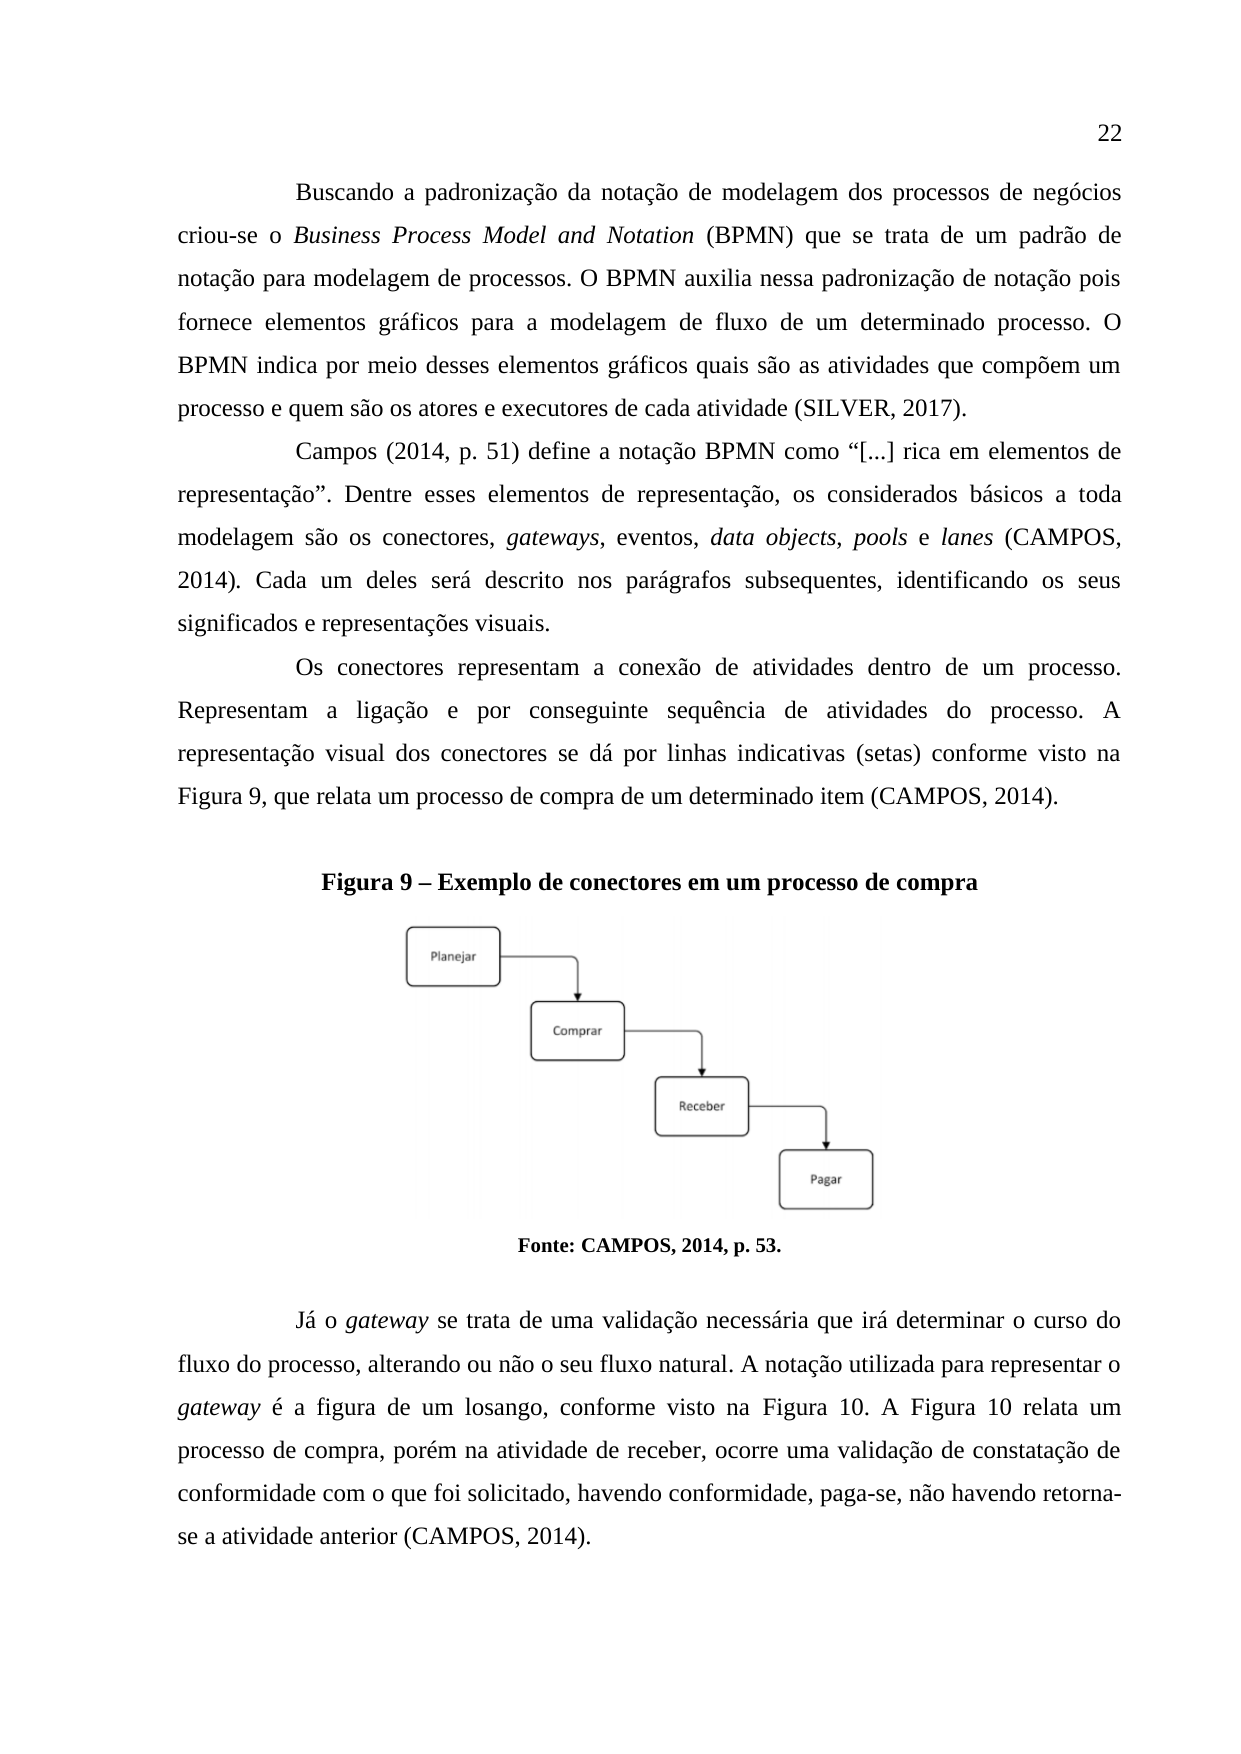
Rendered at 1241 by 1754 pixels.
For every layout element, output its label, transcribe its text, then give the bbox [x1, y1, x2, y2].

text Os conectores representam a conexão de atividades dentro de um processo. Representam a ligação e por conseguinte sequência de atividades do processo. A representação visual dos conectores se dá por linhas indicativas (setas) conforme visto na Figura 9, que relata um processo de compra de um determinado item (CAMPOS, 2014). [177, 652, 1122, 810]
text Figura 9 – Exemplo de conectores em um processo de compra [177, 867, 1122, 896]
text Campos (2014, p. 51) define a notação BPMN como “[...] rica em elementos de representação”. Dentre esses elementos de representação, os considerados básicos a toda modelagem são os conectores, gateways, eventos, data objects, pools e lanes (CAMPOS, 2014). Cada um deles será descrito nos parágrafos subsequentes, identificando os seus significados e representações visuais. [177, 436, 1122, 637]
text Fonte: CAMPOS, 2014, p. 53. [177, 1233, 1122, 1257]
text Já o gateway se trata de uma validação necessária que irá determinar o curso do fluxo do processo, alterando ou não o seu fluxo natural. A notação utilizada para representar o gateway é a figura de um losango, conforme visto na Figura 10. A Figura 10 relata um processo de compra, porém na atividade de receber, ocorre uma validação de constatação de conformidade com o que foi solicitado, havendo conformidade, paga-se, não havendo retorna-se a atividade anterior (CAMPOS, 2014). [177, 1306, 1122, 1550]
text Buscando a padronização da notação de modelagem dos processos de negócios criou-se o Business Process Model and Notation (BPMN) que se trata de um padrão de notação para modelagem de processos. O BPMN auxilia nessa padronização de notação pois fornece elementos gráficos para a modelagem de fluxo de um determinado processo. O BPMN indica por meio desses elementos gráficos quais são as atividades que compõem um processo e quem são os atores e executores de cada atividade (SILVER, 2017). [177, 177, 1122, 422]
picture [391, 910, 908, 1219]
